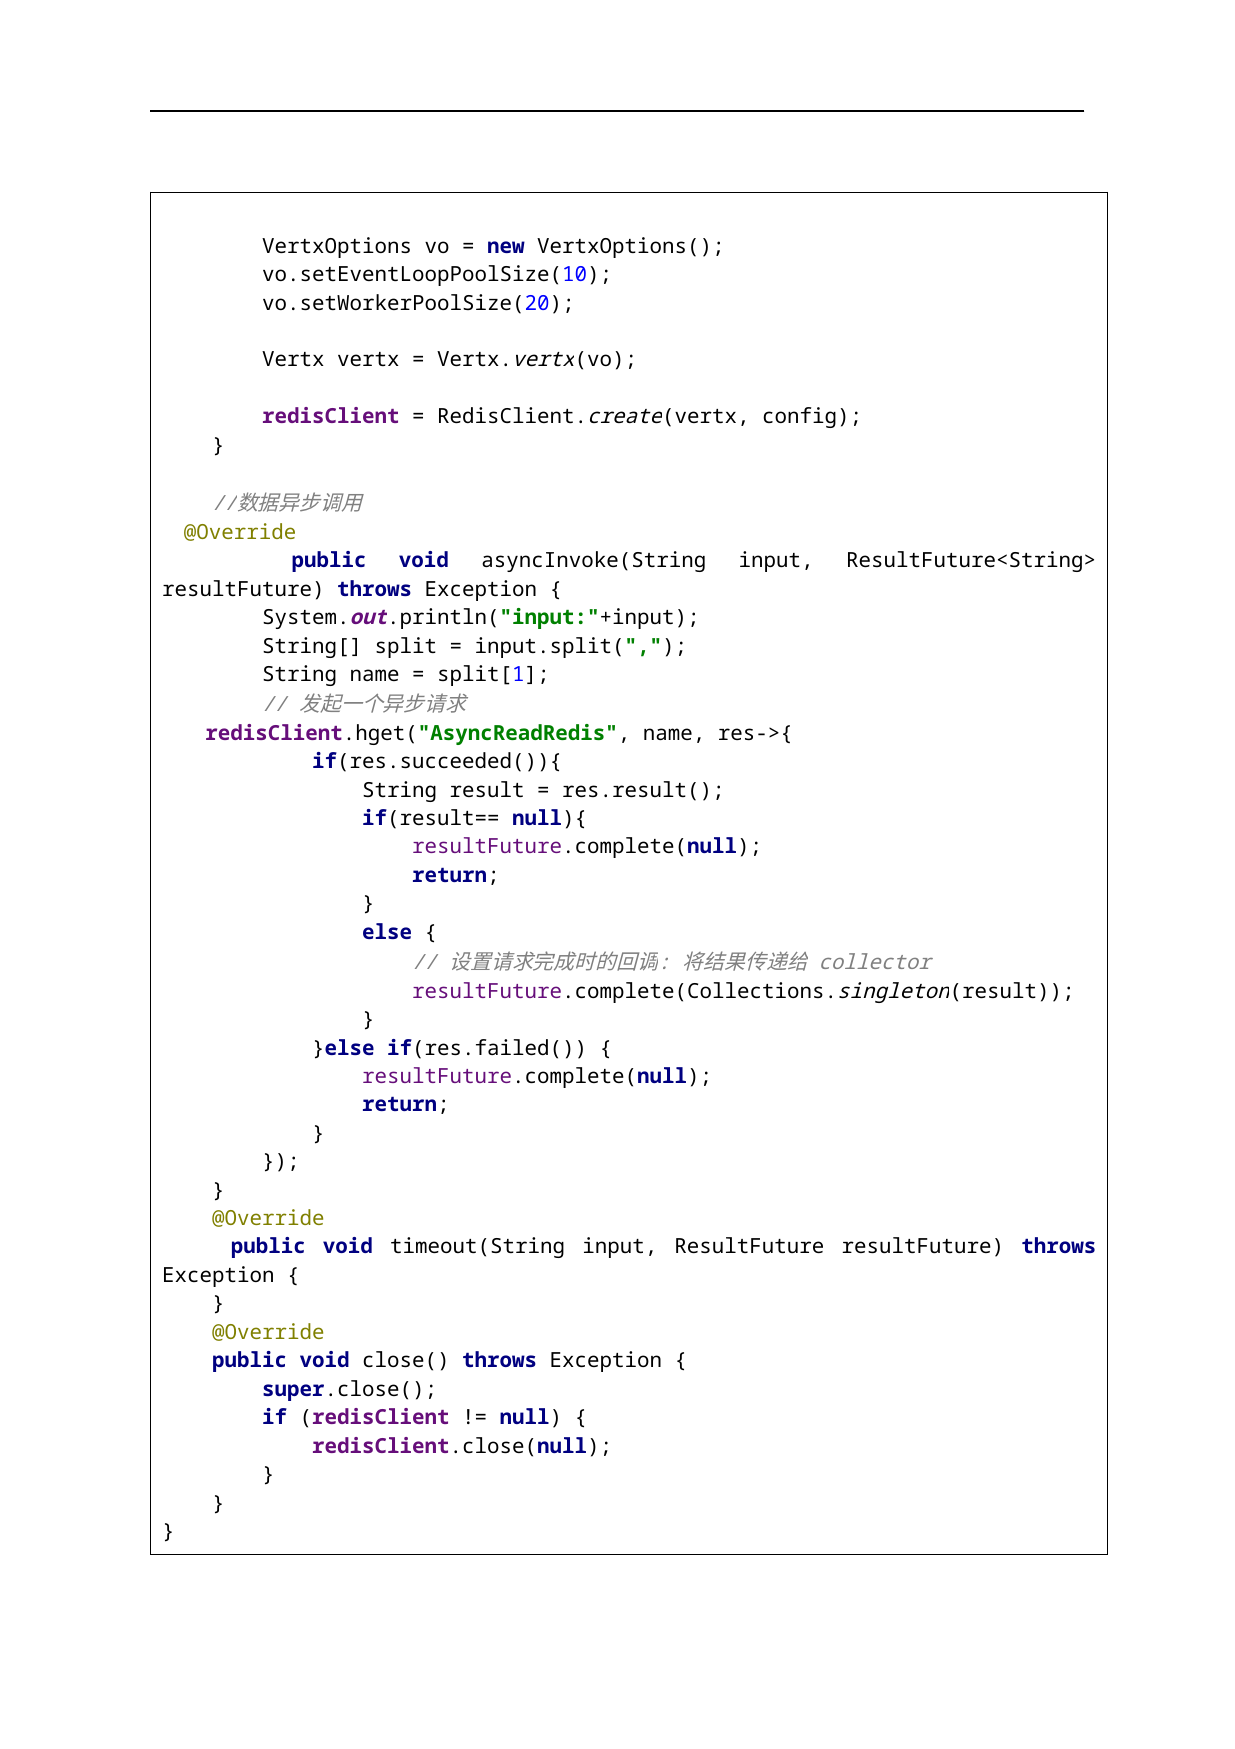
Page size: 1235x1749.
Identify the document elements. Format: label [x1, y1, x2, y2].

table_header [151, 193, 1107, 1554]
